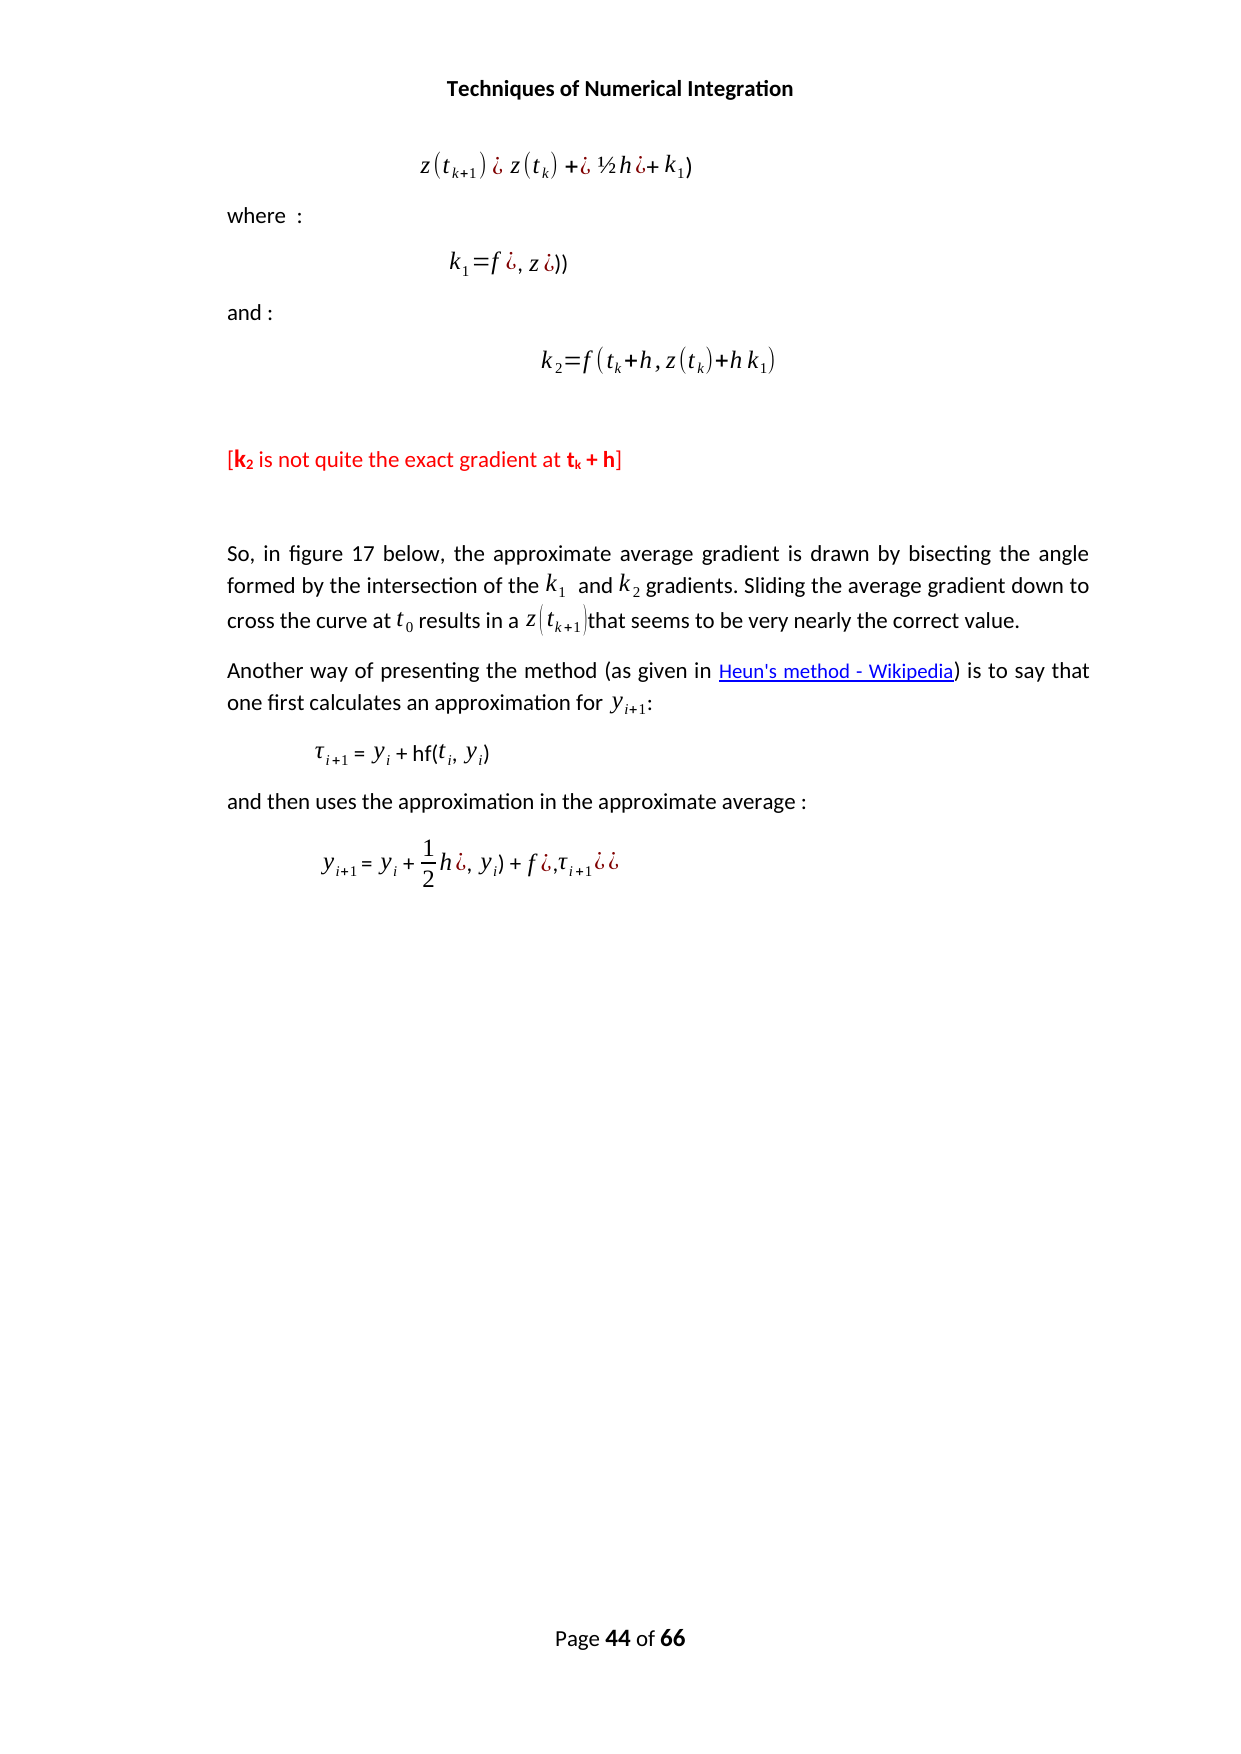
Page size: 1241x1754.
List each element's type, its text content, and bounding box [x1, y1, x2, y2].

text and : [227, 298, 1090, 326]
text + ) [357, 150, 1090, 182]
text Another way of presenting the method (as given in Heun's method - Wikipedia) is to say that one first calculates an approximation for : [227, 657, 1090, 718]
text [k2 is not quite the exact gradient at tk + h] [227, 443, 1090, 473]
text and then uses the approximation in the approximate average : [227, 787, 1090, 815]
text , )) [227, 248, 1090, 279]
text = + hf(, ) [227, 737, 1090, 768]
text = + , ) + , [227, 834, 1090, 893]
text So, in figure 17 below, the approximate average gradient is drawn by bisecting the angle formed by the intersection of the and gradients. Sliding the average gradient down to cross the curve at results in a that seems to be very nearly the correct value. [227, 539, 1090, 638]
text where : [227, 201, 1090, 229]
